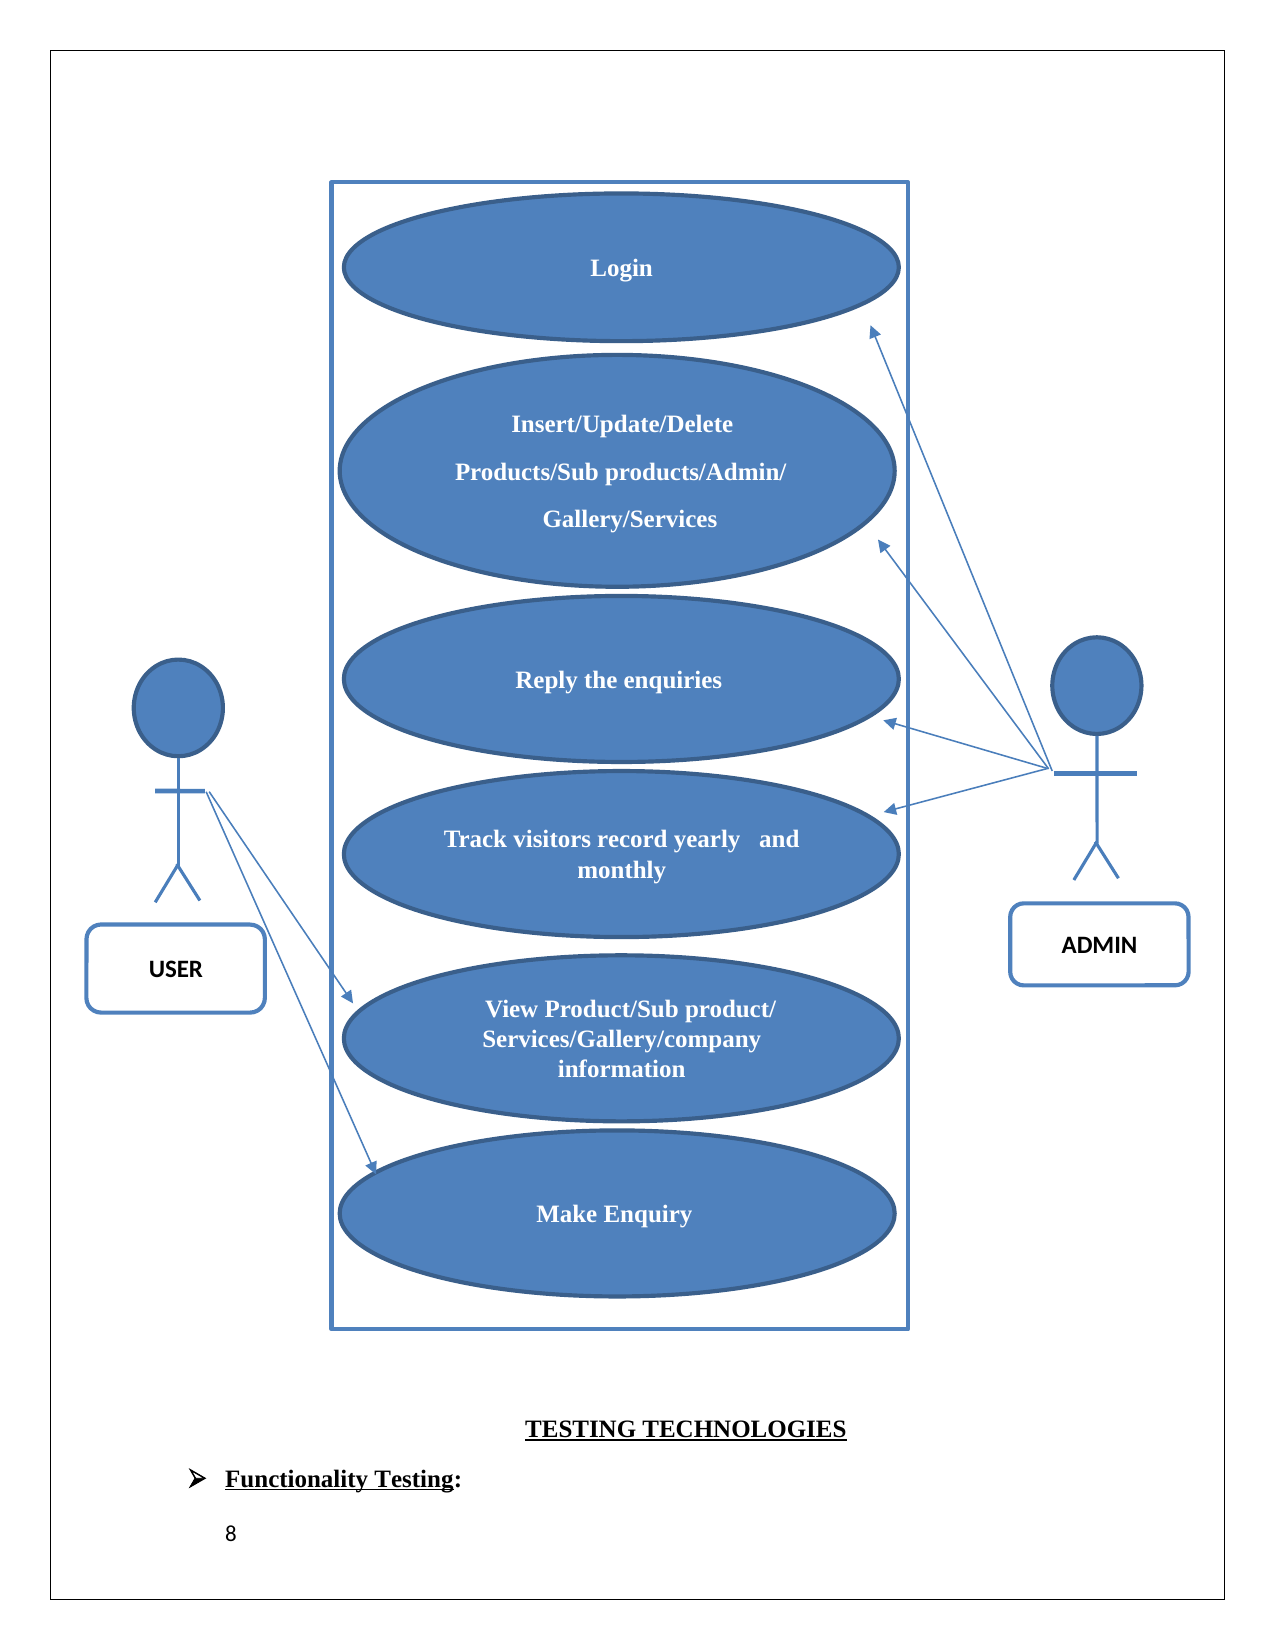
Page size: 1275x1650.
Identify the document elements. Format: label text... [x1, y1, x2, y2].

text TESTING TECHNOLOGIES [450, 1414, 1125, 1443]
list Functionality Testing: [187, 1464, 1125, 1493]
